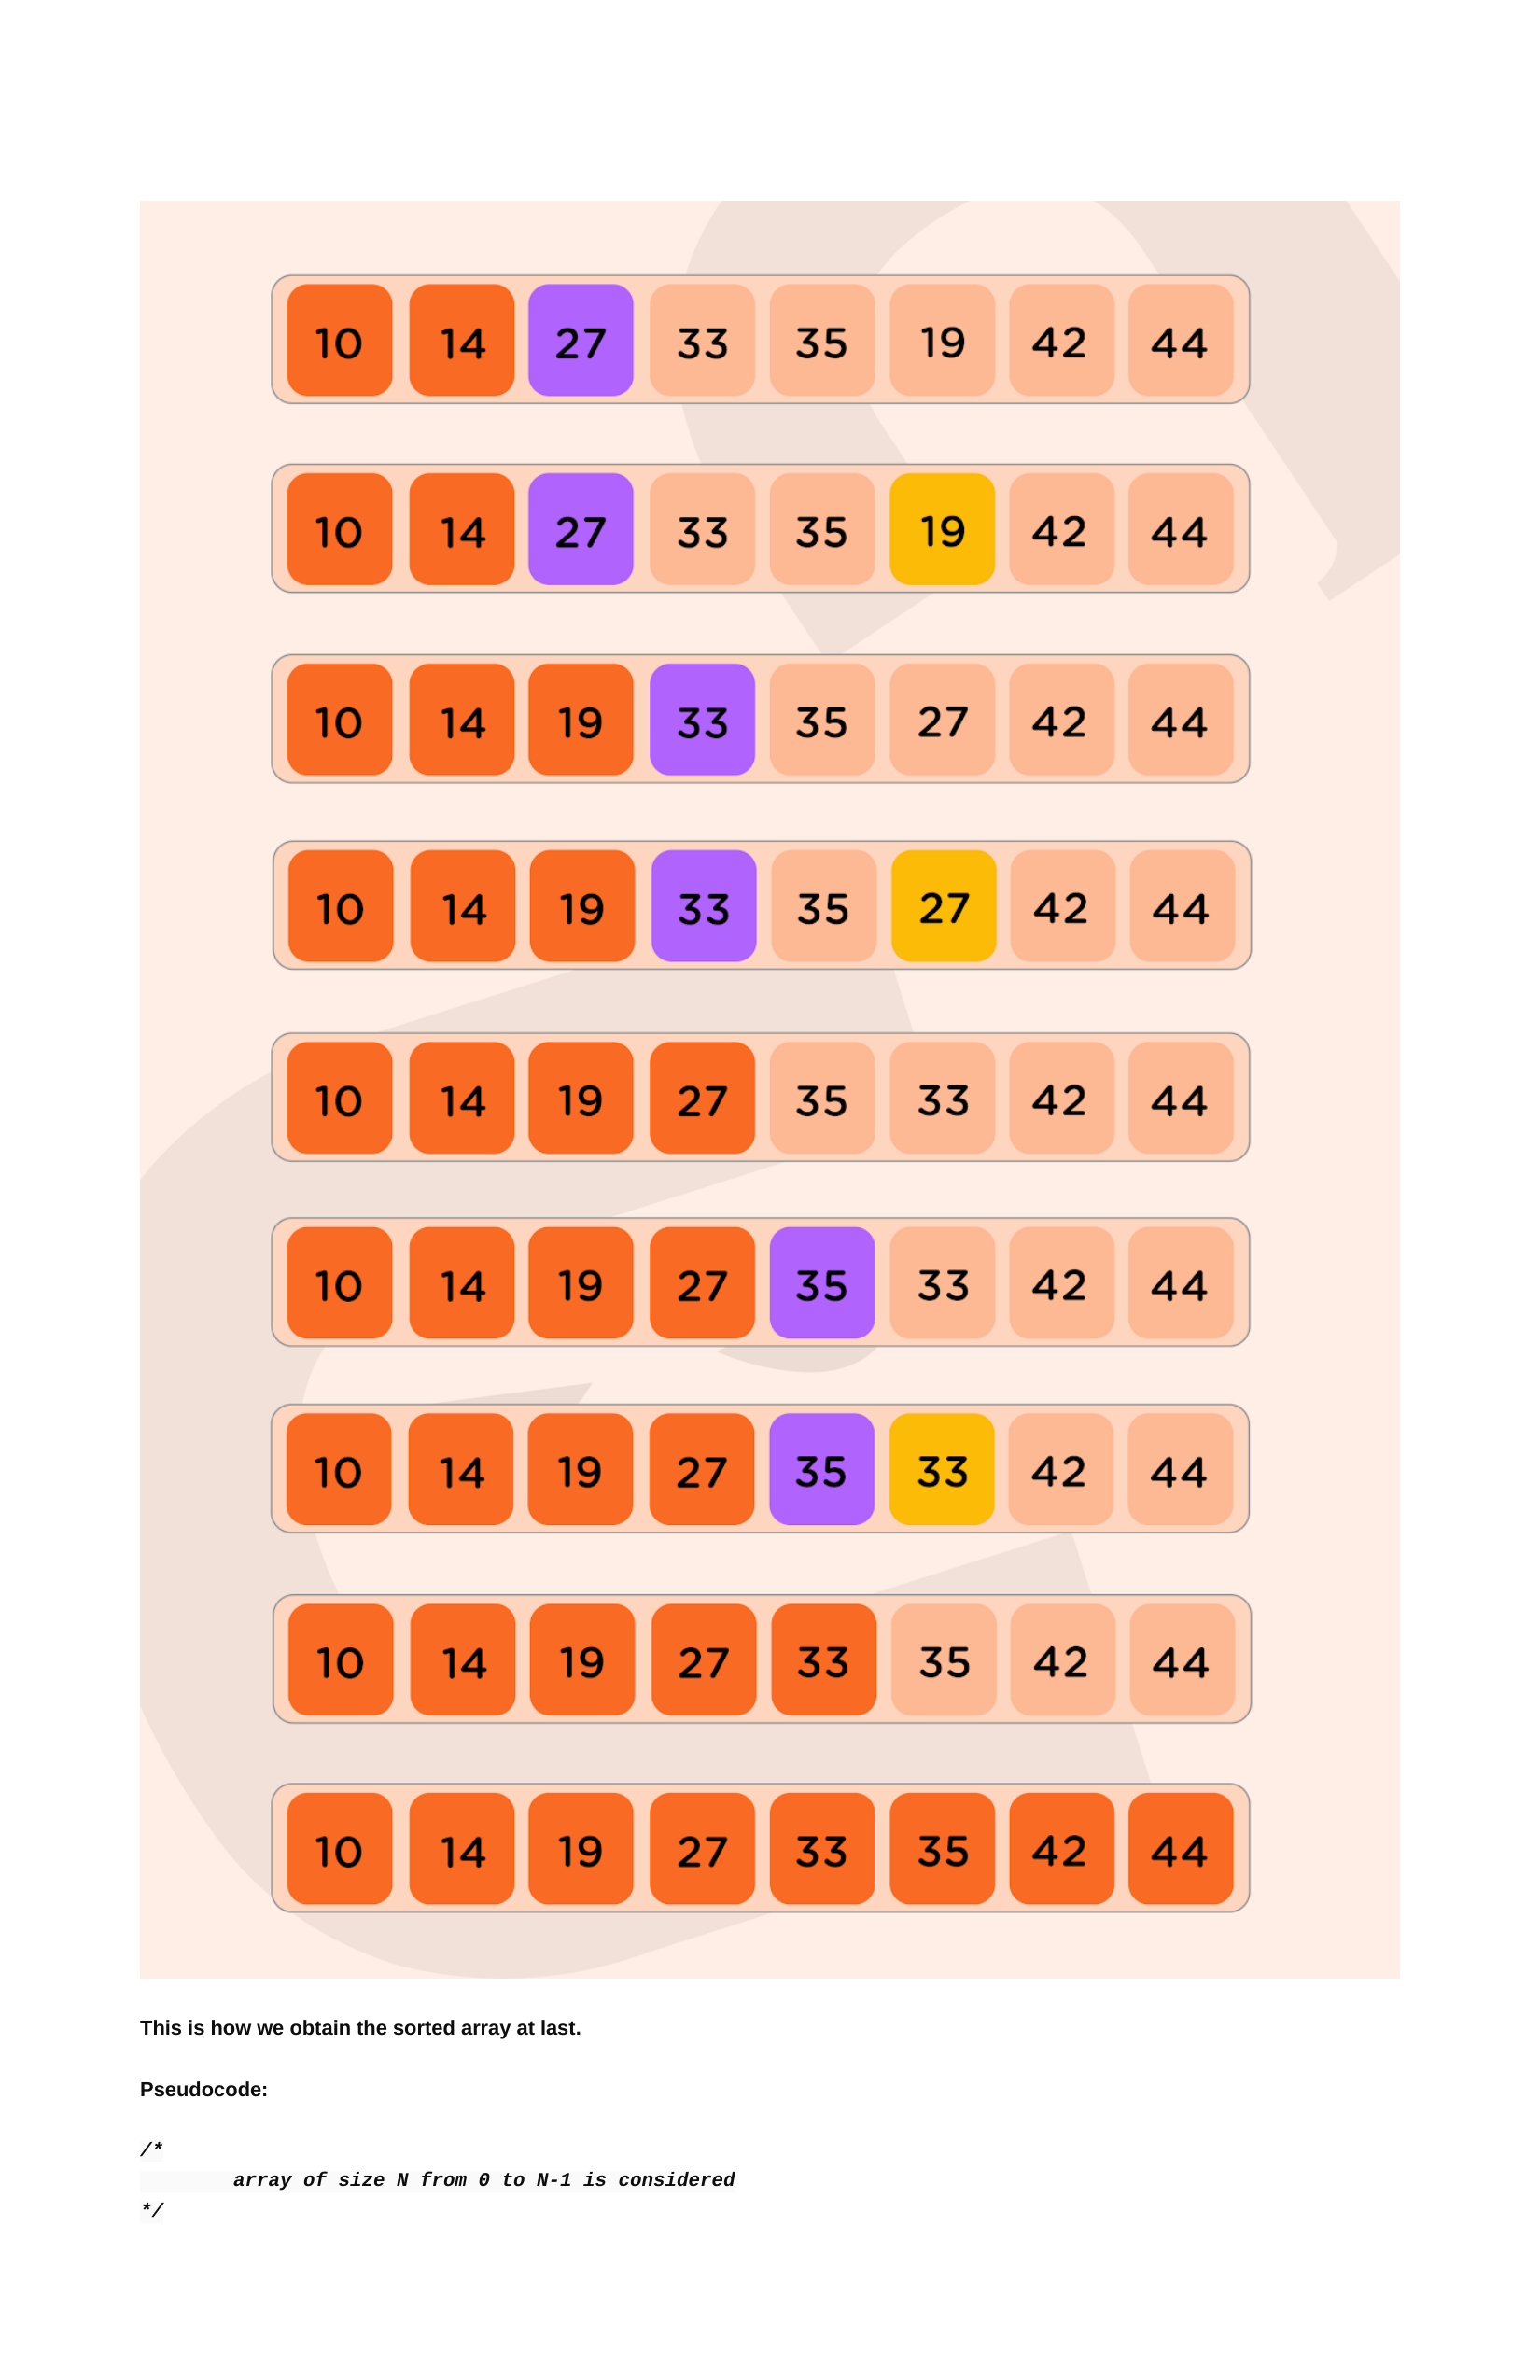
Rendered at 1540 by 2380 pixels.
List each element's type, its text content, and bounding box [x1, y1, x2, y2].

text Pseudocode: [140, 2070, 1400, 2101]
text array of size N from 0 to N-1 is considered [140, 2162, 1400, 2192]
picture [140, 201, 1400, 1979]
text This is how we obtain the sorted array at last. [140, 2009, 1400, 2039]
text */ [140, 2192, 1400, 2223]
text /* [140, 2131, 1400, 2162]
